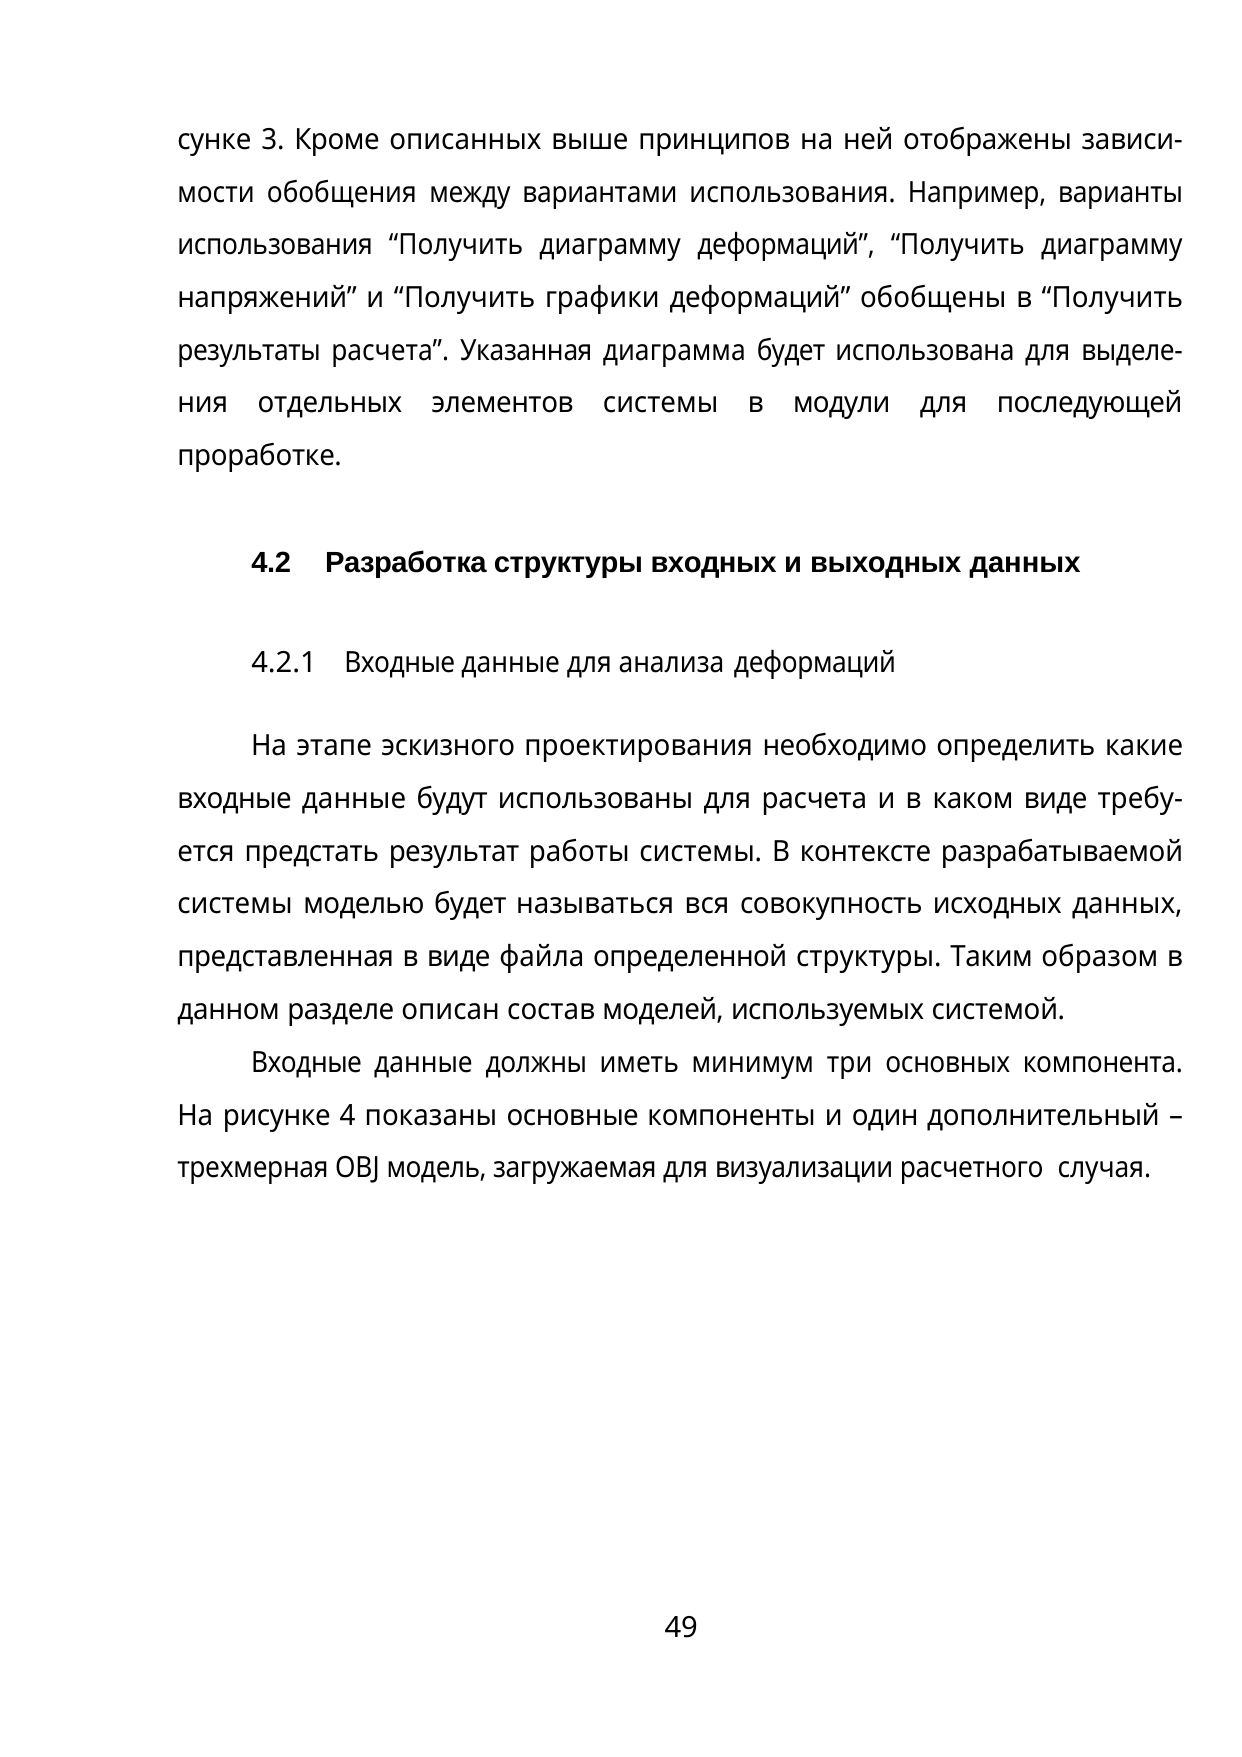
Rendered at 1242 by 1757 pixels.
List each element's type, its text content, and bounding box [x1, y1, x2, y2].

list Входные данные для анализа деформаций [251, 642, 1194, 681]
text сунке 3. Кроме описанных выше принципов на ней отображены зависи- мости обобщения между вариантами использования. Например, варианты использования “Получить диаграмму деформаций”, “Получить диаграмму напряжений” и “Получить графики деформаций” обобщены в “Получить результаты расчета”. Указанная диаграмма будет использована для выделе- ния отдельных элементов системы в модули для последующей проработке. [177, 118, 1183, 474]
text Входные данные должны иметь минимум три основных компонента. На рисунке 4 показаны основные компоненты и один дополнительный – трехмерная OBJ модель, загружаемая для визуализации расчетного случая. [177, 1041, 1183, 1186]
text На этапе эскизного проектирования необходимо определить какие входные данные будут использованы для расчета и в каком виде требу- ется предстать результат работы системы. В контексте разрабатываемой системы моделью будет называться вся совокупность исходных данных, представленная в виде файла определенной структуры. Таким образом в данном разделе описан состав моделей, используемых системой. [177, 724, 1183, 1028]
subtitle Разработка структуры входных и выходных данных [251, 544, 1194, 578]
